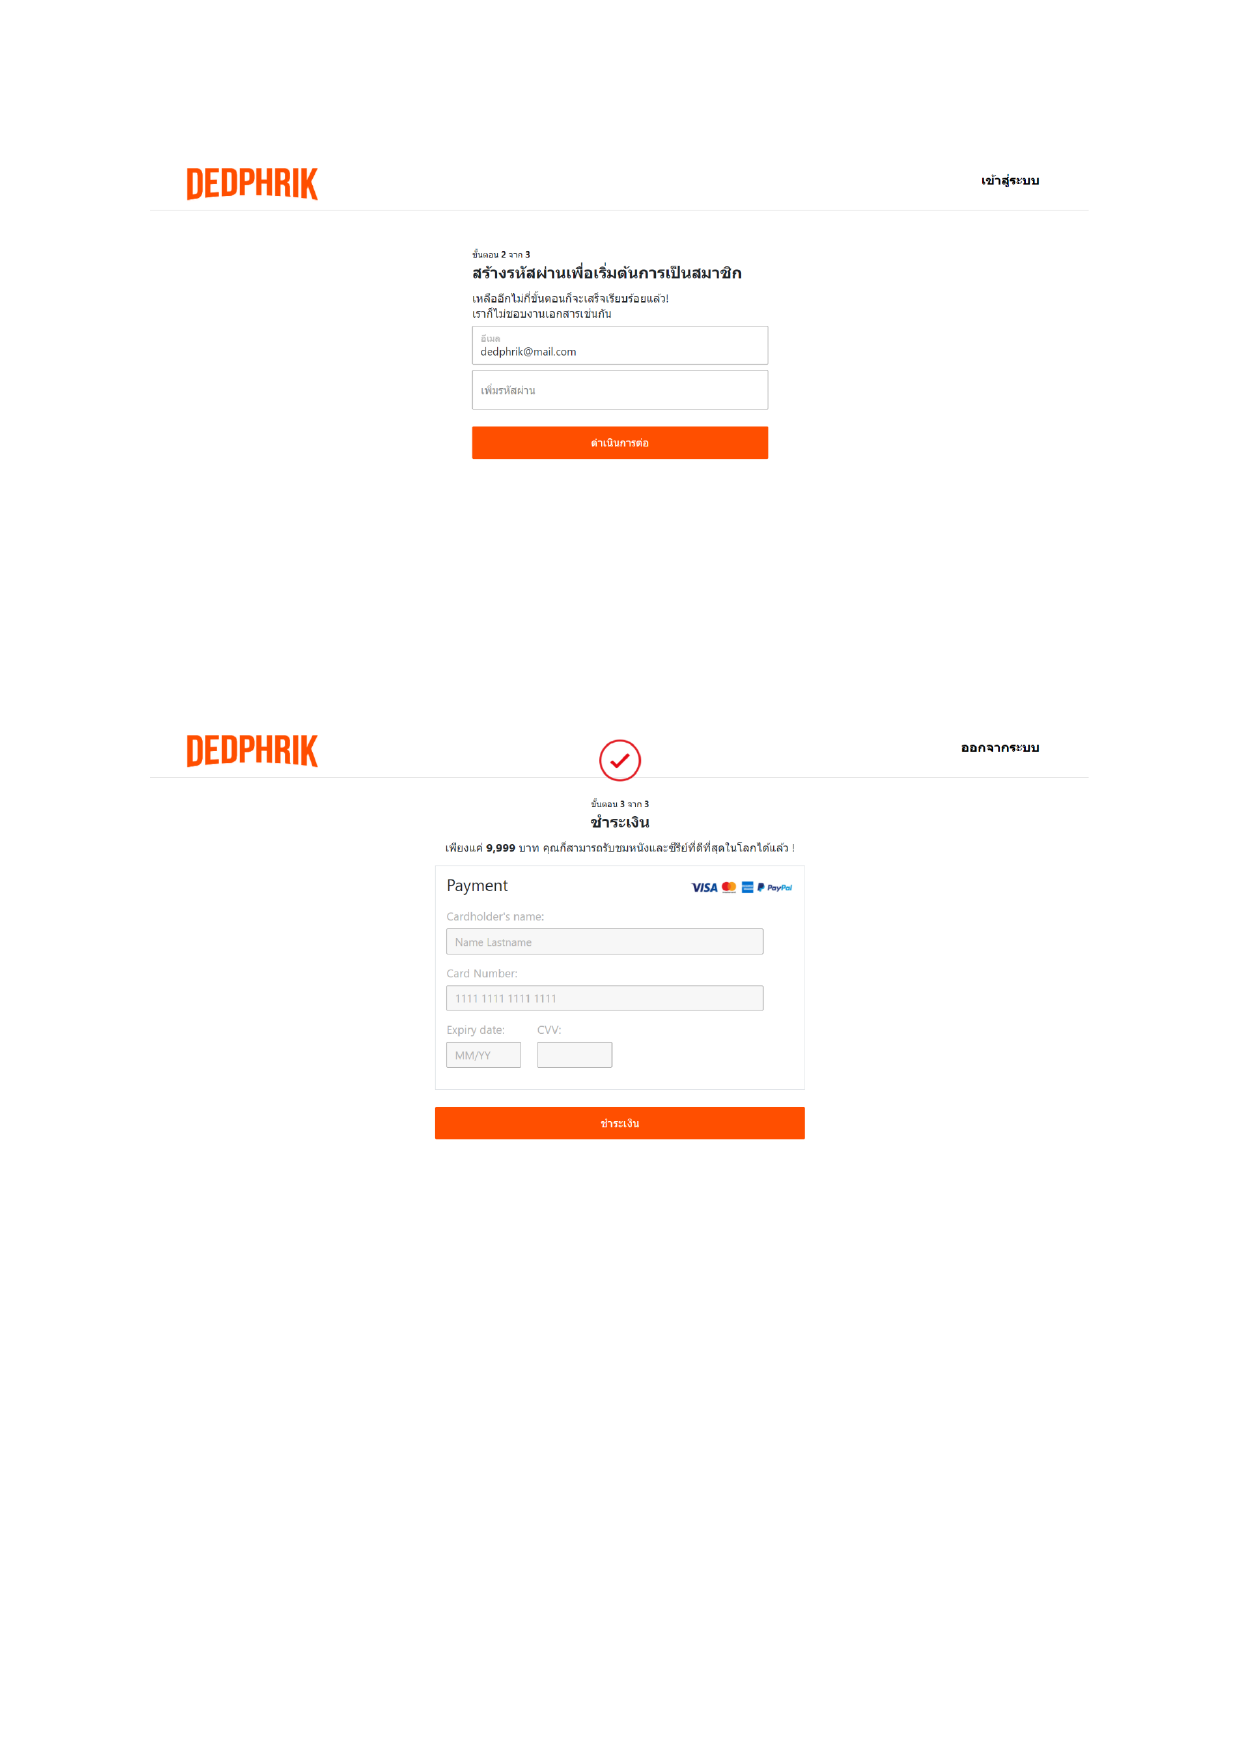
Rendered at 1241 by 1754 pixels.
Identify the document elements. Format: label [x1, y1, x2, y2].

picture [150, 716, 1089, 1159]
picture [150, 150, 1089, 557]
